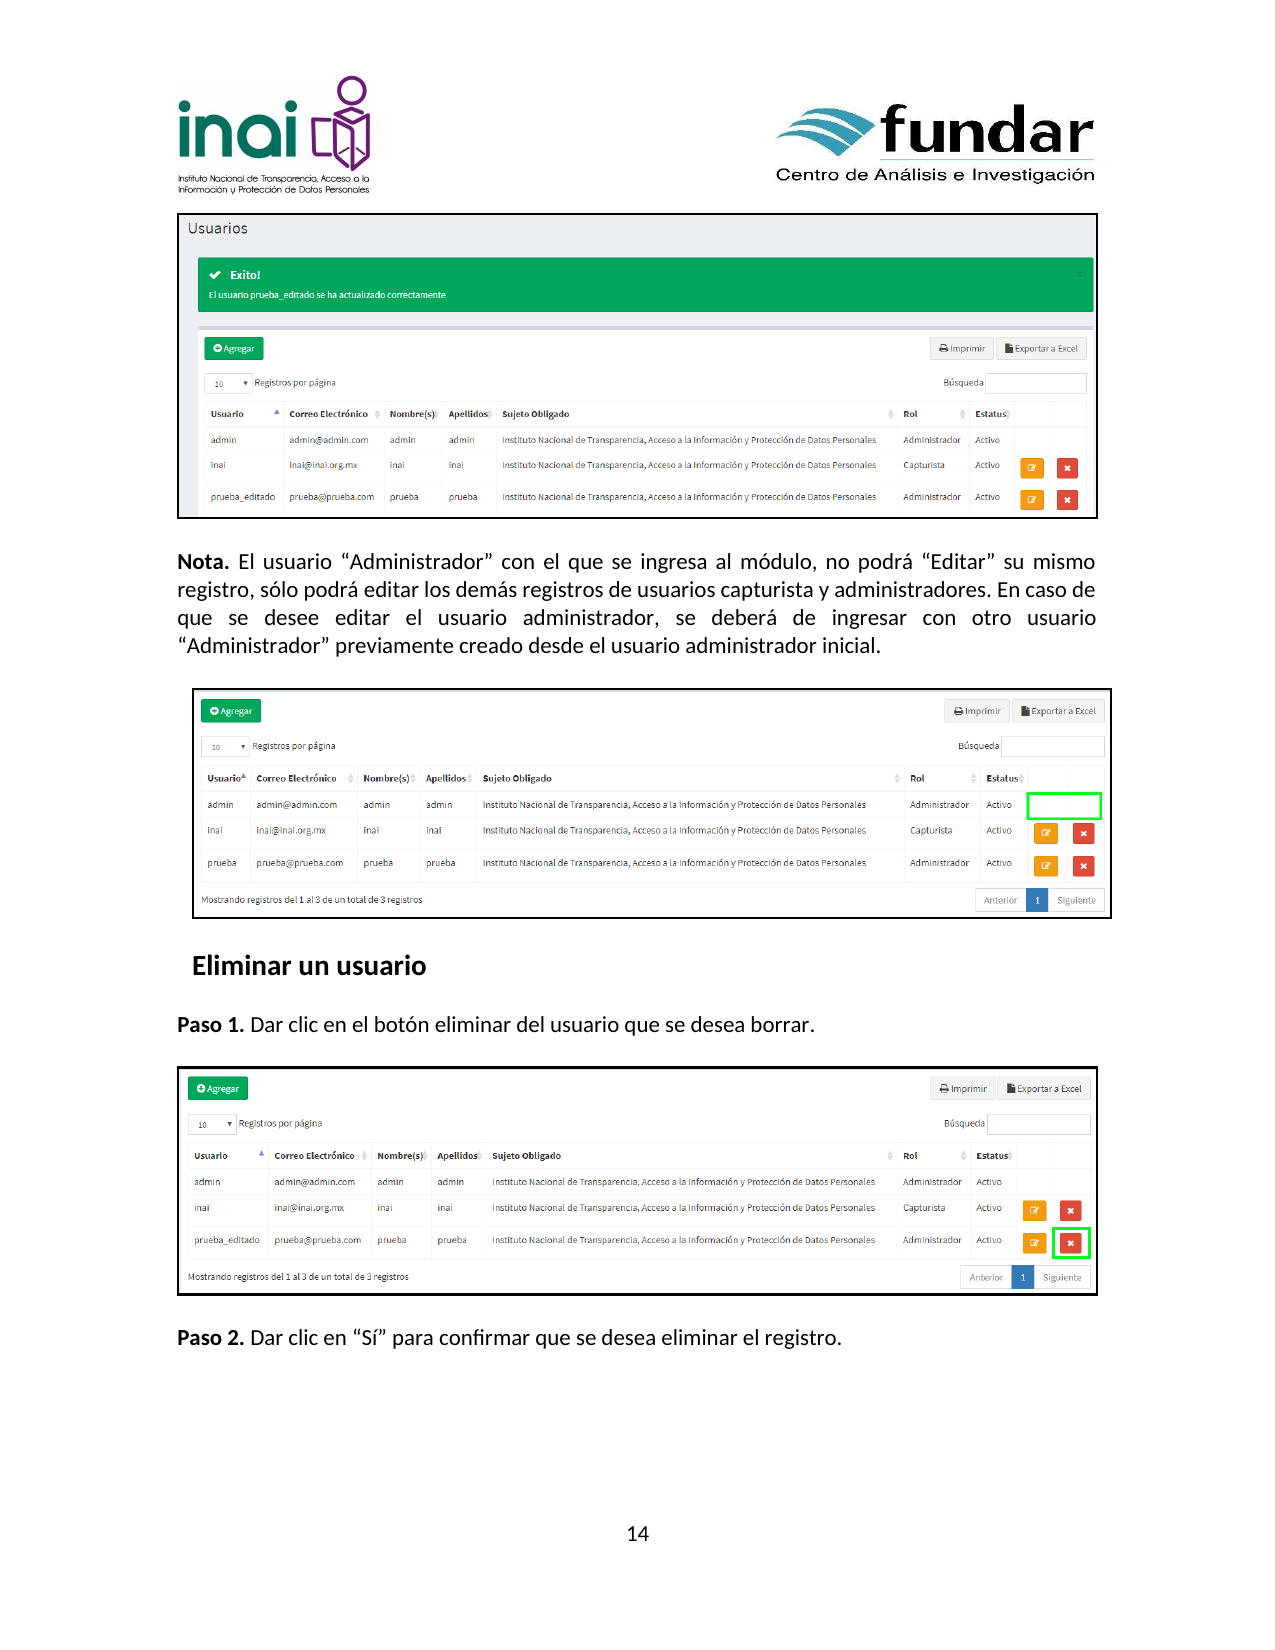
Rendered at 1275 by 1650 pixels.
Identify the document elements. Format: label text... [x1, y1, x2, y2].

picture [177, 75, 371, 195]
text Nota. El usuario “Administrador” con el que se ingresa al módulo, no podrá “Editar” su mismo registro, sólo podrá editar los demás registros de usuarios capturista y administradores. En caso de que se desee editar el usuario administrador, se deberá de ingresar con otro usuario “Administrador” previamente creado desde el usuario administrador inicial. [177, 547, 1098, 659]
text Paso 1. Dar clic en el botón eliminar del usuario que se desea borrar. [177, 1010, 1098, 1038]
picture [773, 100, 1099, 186]
subtitle Eliminar un usuario [192, 947, 1098, 982]
text Paso 2. Dar clic en “Sí” para confirmar que se desea eliminar el registro. [177, 1323, 1098, 1352]
picture [179, 1069, 1096, 1293]
picture [179, 215, 1096, 517]
picture [194, 690, 1110, 917]
